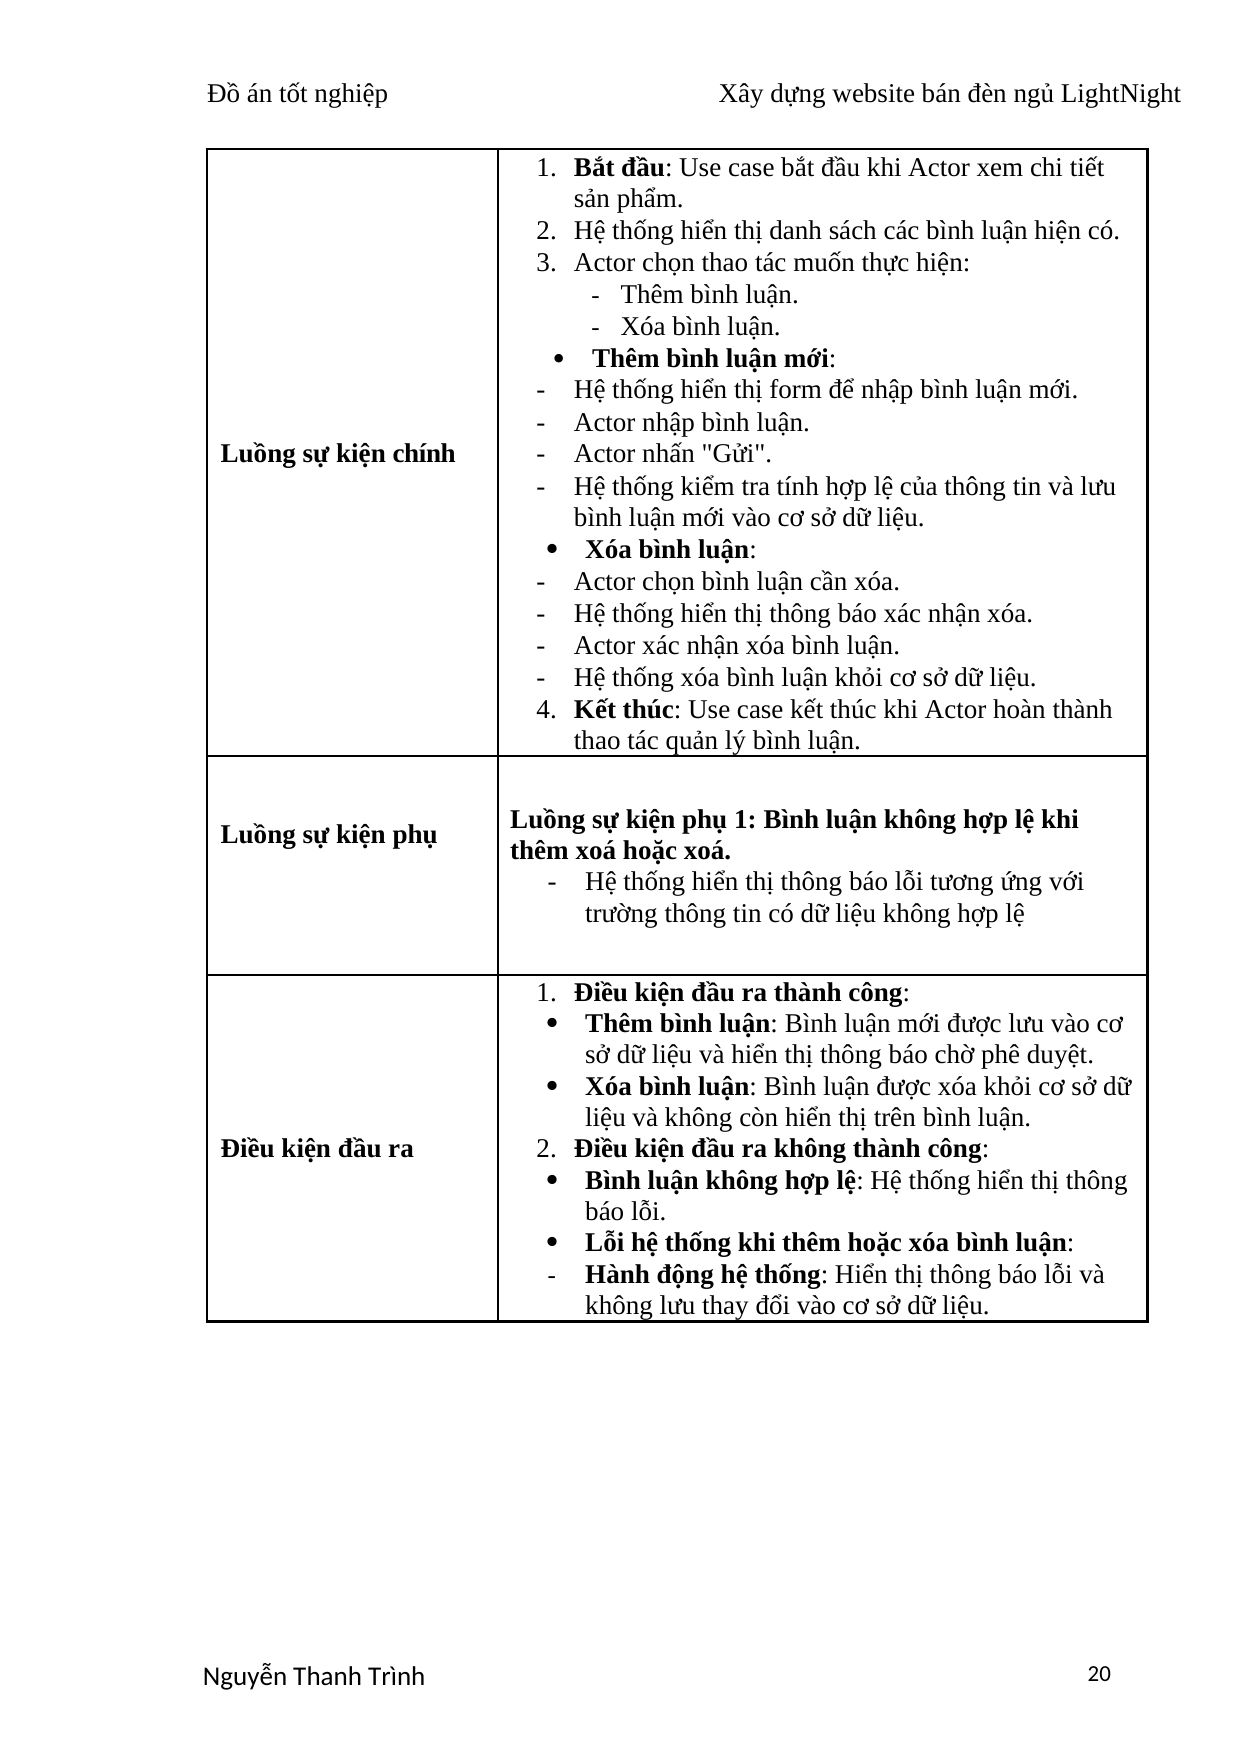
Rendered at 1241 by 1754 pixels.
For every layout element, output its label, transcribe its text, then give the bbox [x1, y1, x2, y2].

table_cell Điều kiện đầu ra thành công: Thêm bình luận: Bình luận mới được lưu vào cơ sở dữ liệu và hiển thị thông báo chờ phê duyệt. Xóa bình luận: Bình luận được xóa khỏi cơ sở dữ liệu và không còn hiển thị trên bình luận. Điều kiện đầu ra không thành công: Bình luận không hợp lệ: Hệ thống hiển thị thông báo lỗi. Lỗi hệ thống khi thêm hoặc xóa bình luận: Hành động hệ thống: Hiển thị thông báo lỗi và không lưu thay đổi vào cơ sở dữ liệu. [499, 976, 1146, 1320]
table_cell Luồng sự kiện phụ 1: Bình luận không hợp lệ khi thêm xoá hoặc xoá. Hệ thống hiển thị thông báo lỗi tương ứng với trường thông tin có dữ liệu không hợp lệ [499, 757, 1146, 974]
table_cell Điều kiện đầu ra [208, 976, 497, 1320]
table_cell Luồng sự kiện phụ [208, 757, 497, 974]
table_cell Luồng sự kiện chính [208, 150, 497, 755]
table_cell Bắt đầu: Use case bắt đầu khi Actor xem chi tiết sản phẩm. Hệ thống hiển thị danh sách các bình luận hiện có. Actor chọn thao tác muốn thực hiện: Thêm bình luận. Xóa bình luận. Thêm bình luận mới: Hệ thống hiển thị form để nhập bình luận mới. Actor nhập bình luận. Actor nhấn "Gửi". Hệ thống kiểm tra tính hợp lệ của thông tin và lưu bình luận mới vào cơ sở dữ liệu. Xóa bình luận: Actor chọn bình luận cần xóa. Hệ thống hiển thị thông báo xác nhận xóa. Actor xác nhận xóa bình luận. Hệ thống xóa bình luận khỏi cơ sở dữ liệu. Kết thúc: Use case kết thúc khi Actor hoàn thành thao tác quản lý bình luận. [499, 150, 1146, 755]
